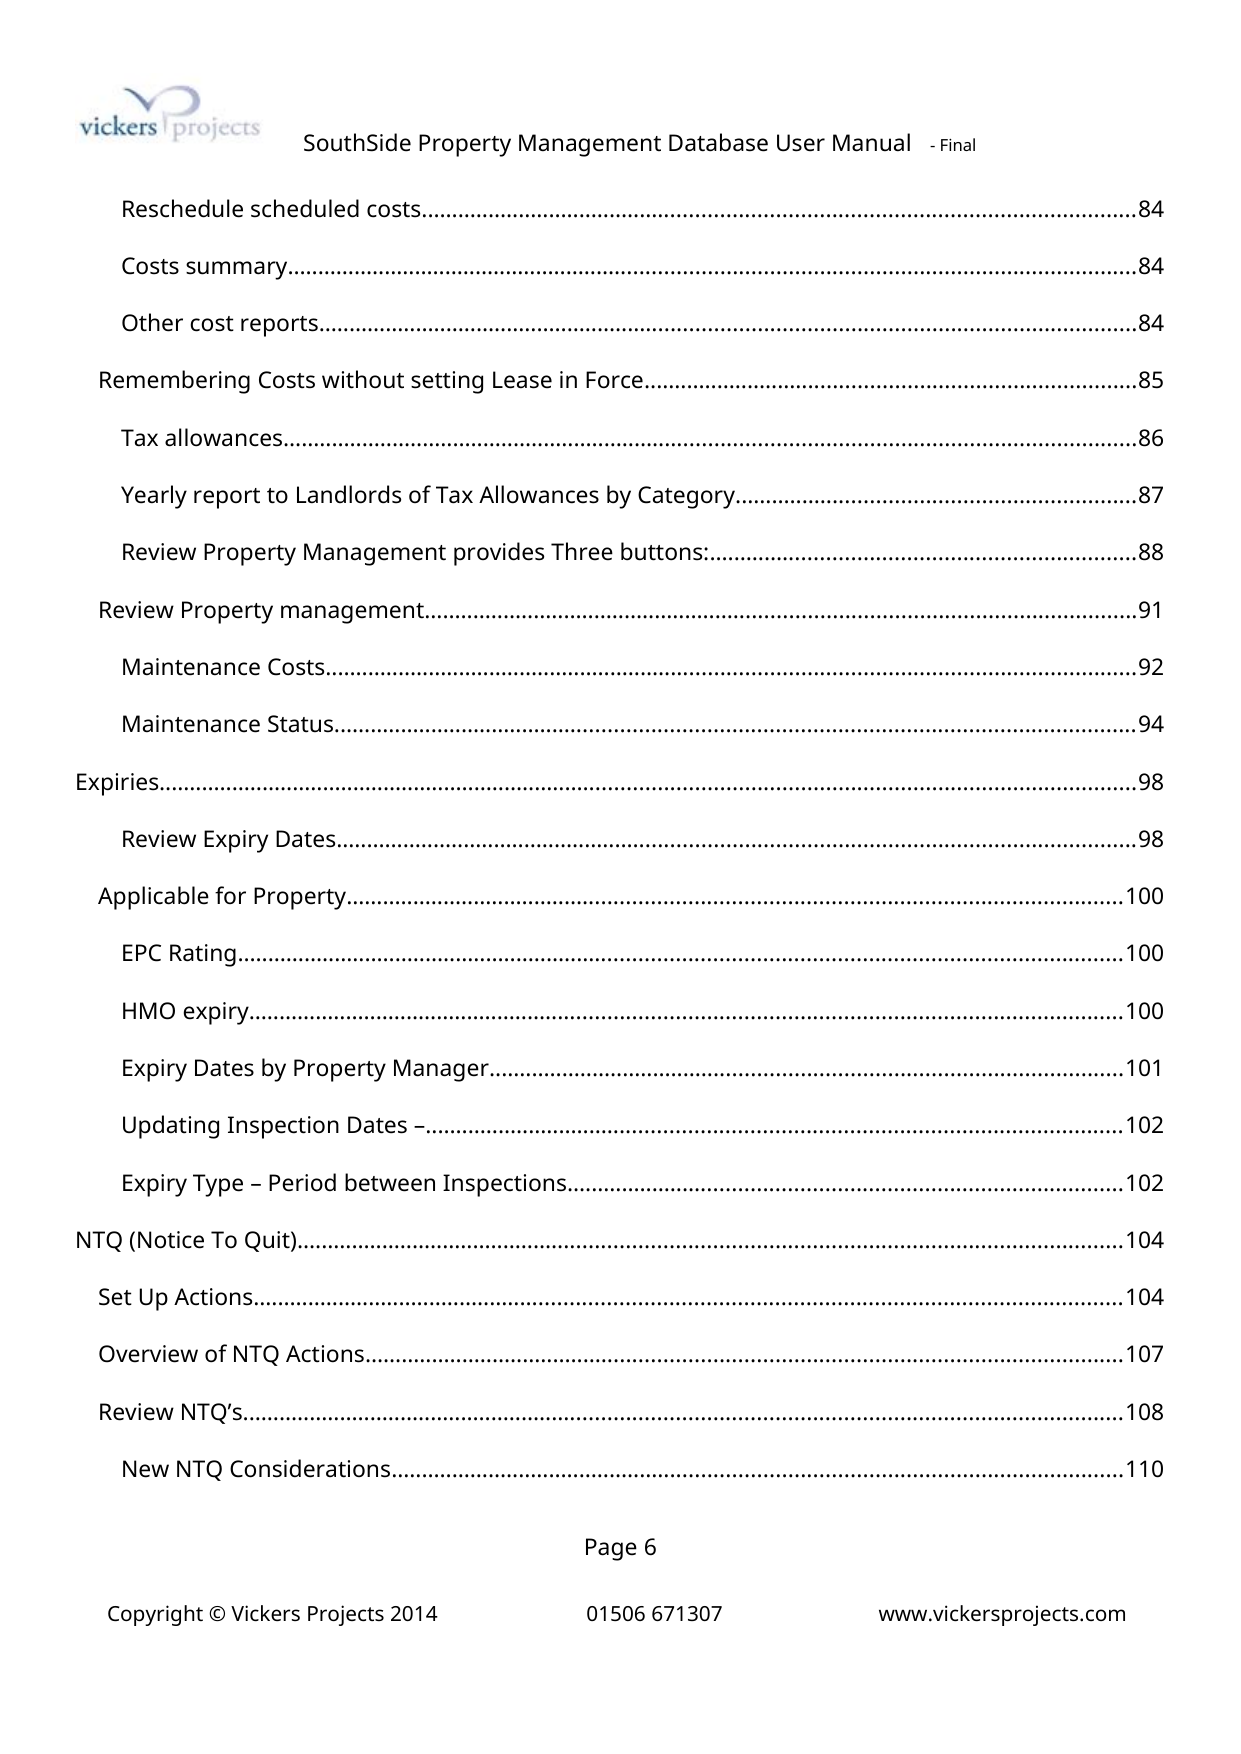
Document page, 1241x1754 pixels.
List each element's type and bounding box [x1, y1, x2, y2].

picture [75, 73, 268, 152]
